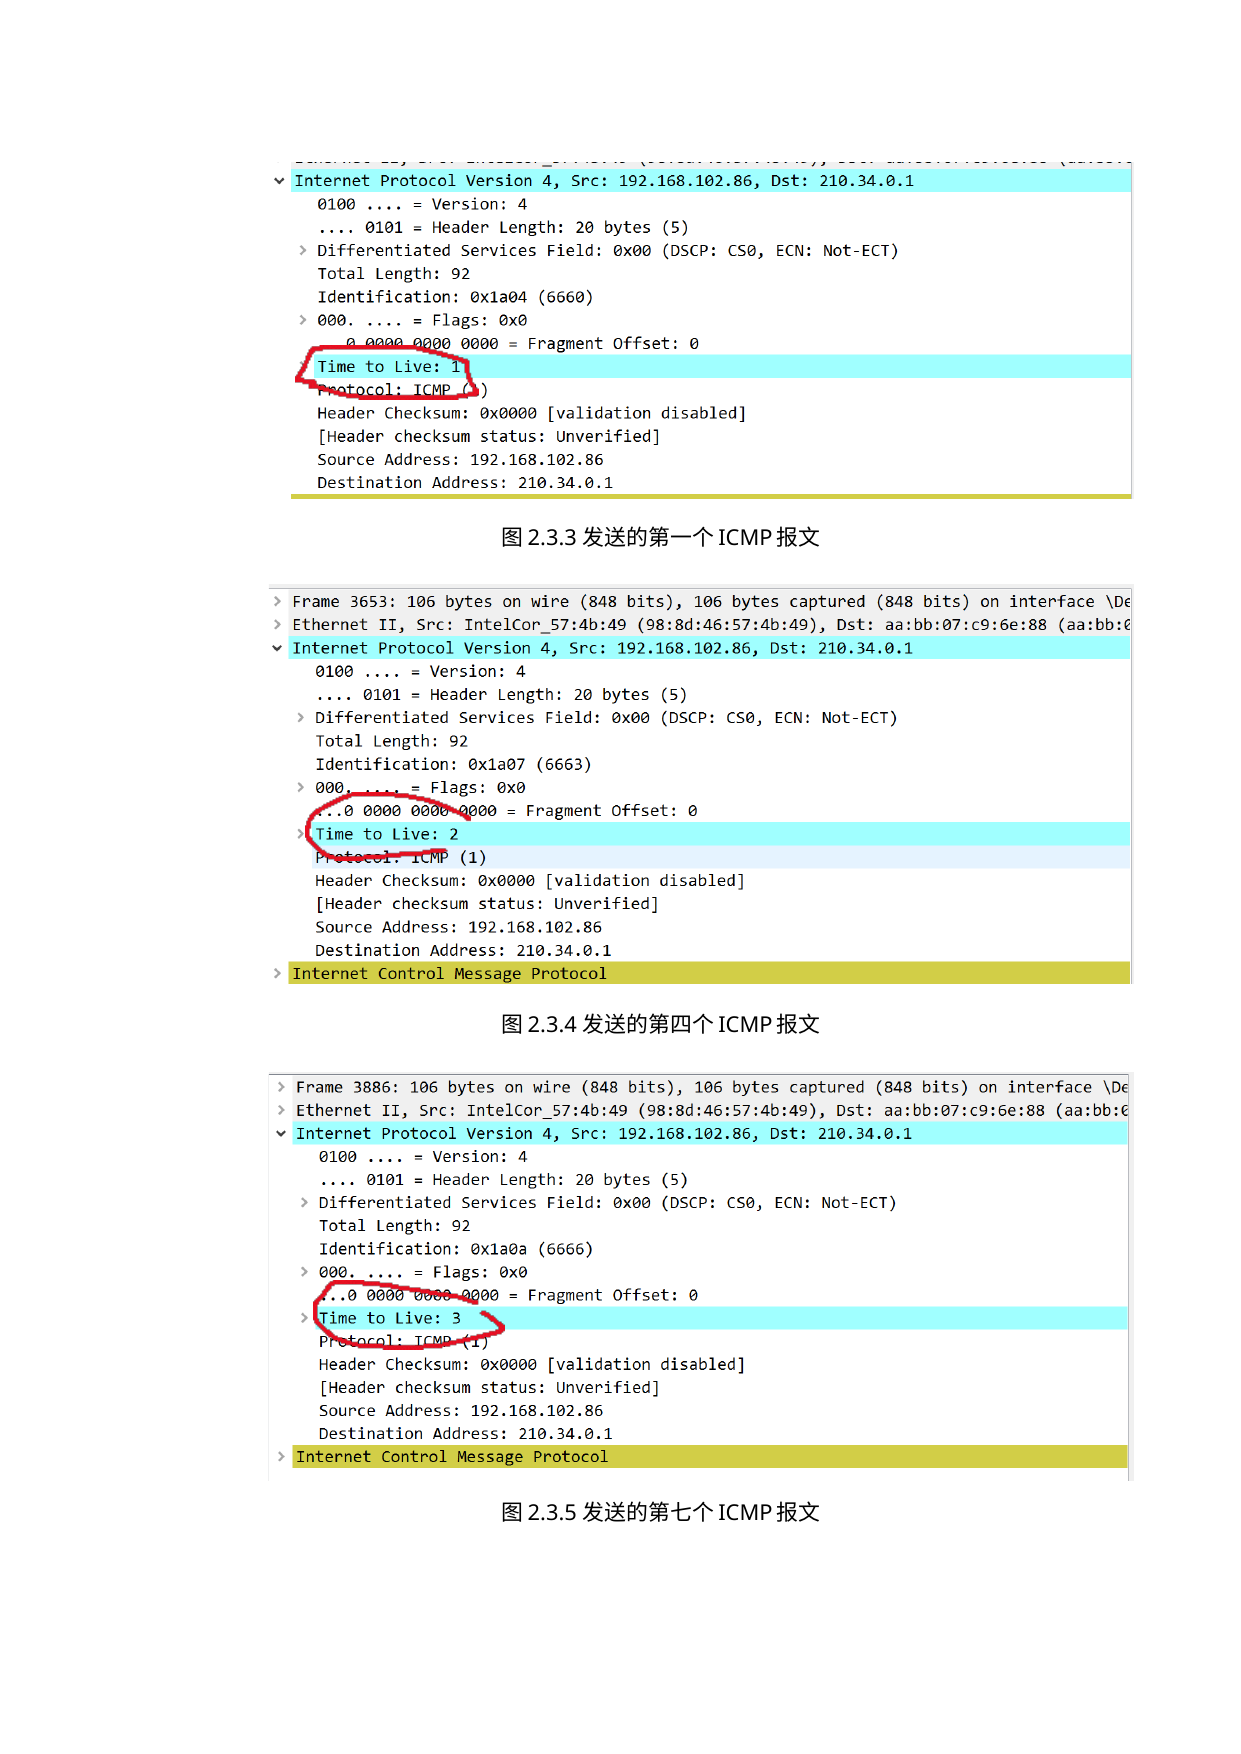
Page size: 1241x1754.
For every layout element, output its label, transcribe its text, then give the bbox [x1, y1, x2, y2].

picture [268, 1072, 1134, 1481]
list 图2.3.4 发送的第四个ICMP报文 [269, 1007, 1053, 1039]
list 图2.3.3 发送的第一个ICMP报文 [269, 519, 1053, 552]
picture [268, 584, 1134, 984]
picture [268, 162, 1134, 499]
list 图2.3.5 发送的第七个ICMP报文 [269, 1494, 1053, 1527]
